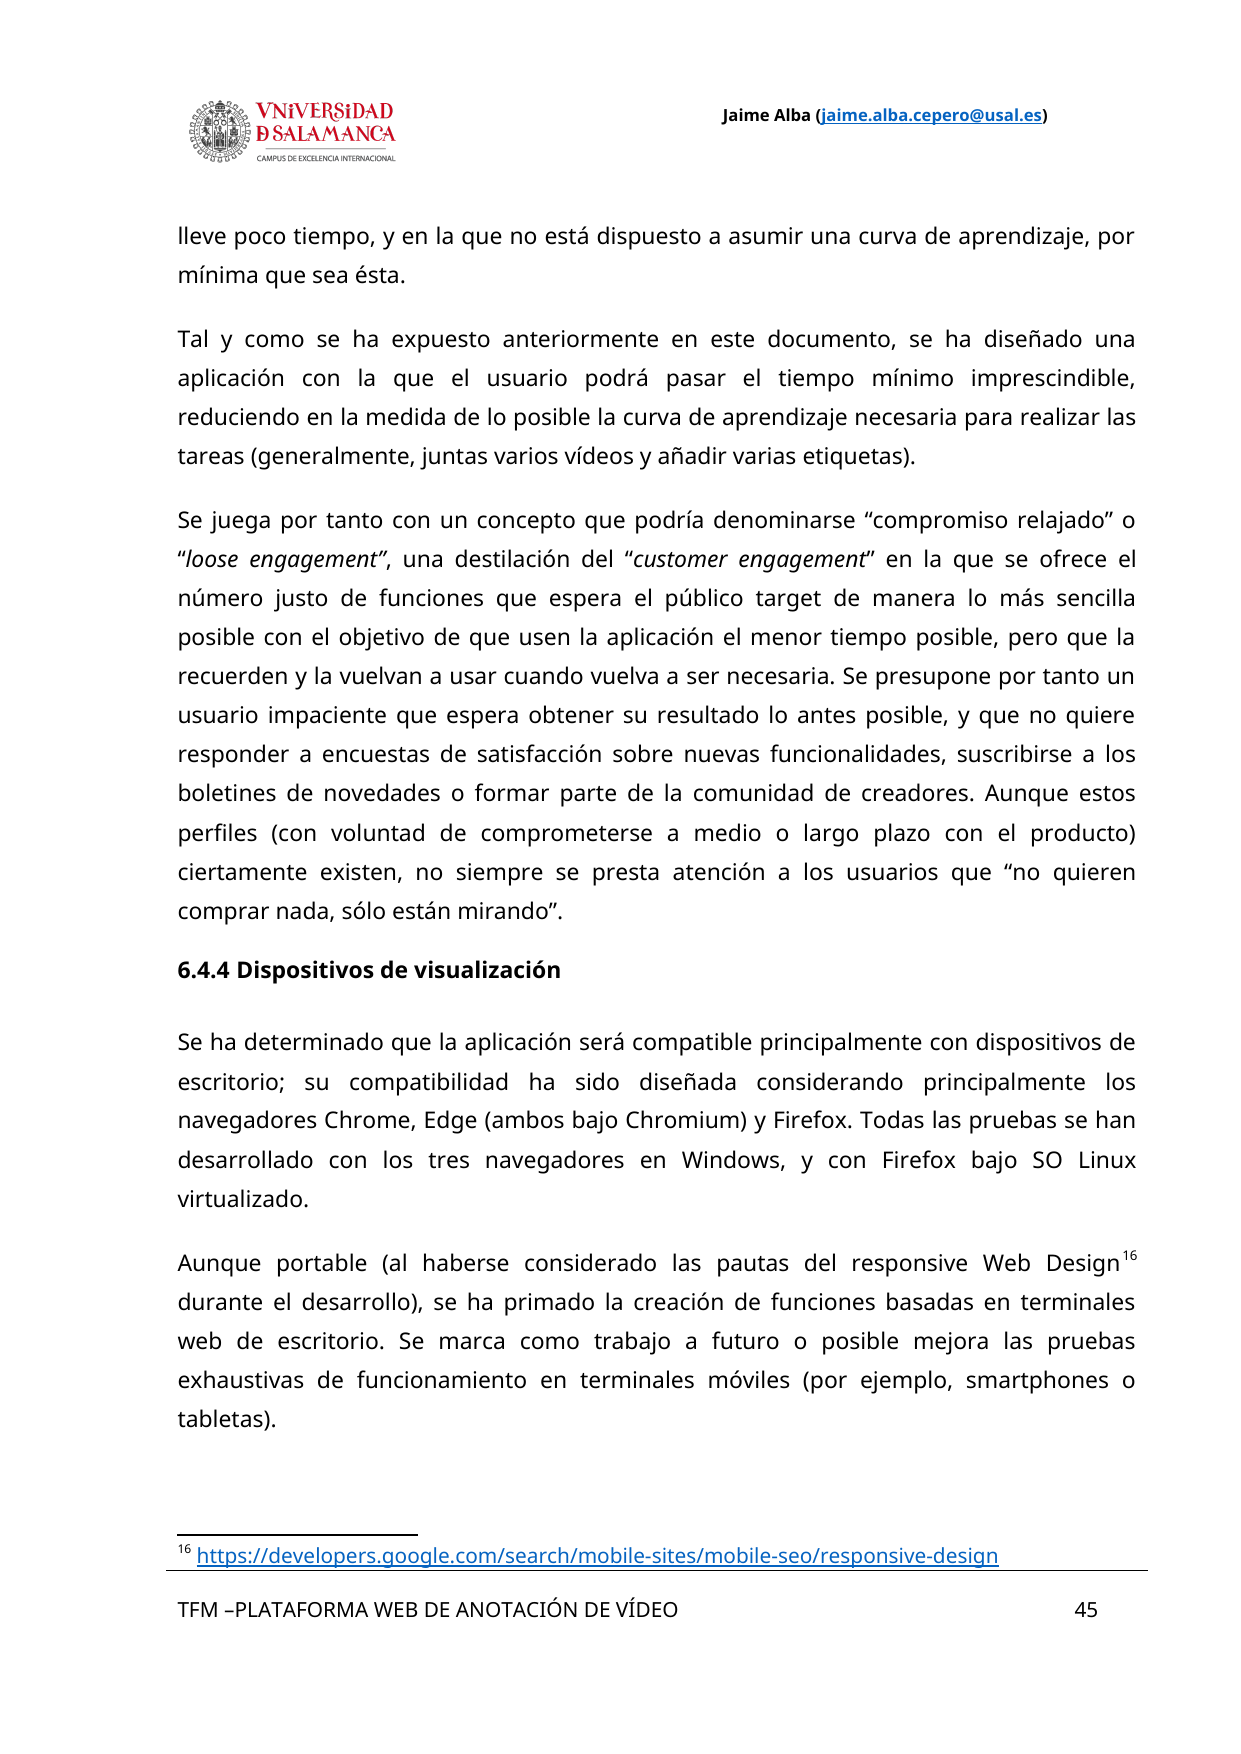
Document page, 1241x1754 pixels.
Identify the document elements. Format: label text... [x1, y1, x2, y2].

subtitle Dispositivos de visualización [177, 954, 1137, 986]
picture [188, 99, 397, 163]
text Aunque portable (al haberse considerado las pautas del responsive Web Design durante el desarrollo), se ha primado la creación de funciones basadas en terminales web de escritorio. Se marca como trabajo a futuro o posible mejora las pruebas exhaustivas de funcionamiento en terminales móviles (por ejemplo, smartphones o tabletas). [177, 1247, 1137, 1434]
text Se ha determinado que la aplicación será compatible principalmente con dispositivos de escritorio; su compatibilidad ha sido diseñada considerando principalmente los navegadores Chrome, Edge (ambos bajo Chromium) y Firefox. Todas las pruebas se han desarrollado con los tres navegadores en Windows, y con Firefox bajo SO Linux virtualizado. [177, 1026, 1137, 1214]
text Se juega por tanto con un concepto que podría denominarse “compromiso relajado” o “loose engagement”, una destilación del “customer engagement” en la que se ofrece el número justo de funciones que espera el público target de manera lo más sencilla posible con el objetivo de que usen la aplicación el menor tiempo posible, pero que la recuerden y la vuelvan a usar cuando vuelva a ser necesaria. Se presupone por tanto un usuario impaciente que espera obtener su resultado lo antes posible, y que no quiere responder a encuestas de satisfacción sobre nuevas funcionalidades, suscribirse a los boletines de novedades o formar parte de la comunidad de creadores. Aunque estos perfiles (con voluntad de comprometerse a medio o largo plazo con el producto) ciertamente existen, no siempre se presta atención a los usuarios que “no quieren comprar nada, sólo están mirando”. [177, 504, 1137, 926]
text Tal y como se ha expuesto anteriormente en este documento, se ha diseñado una aplicación con la que el usuario podrá pasar el tiempo mínimo imprescindible, reduciendo en la medida de lo posible la curva de aprendizaje necesaria para realizar las tareas (generalmente, juntas varios vídeos y añadir varias etiquetas). [177, 323, 1137, 471]
